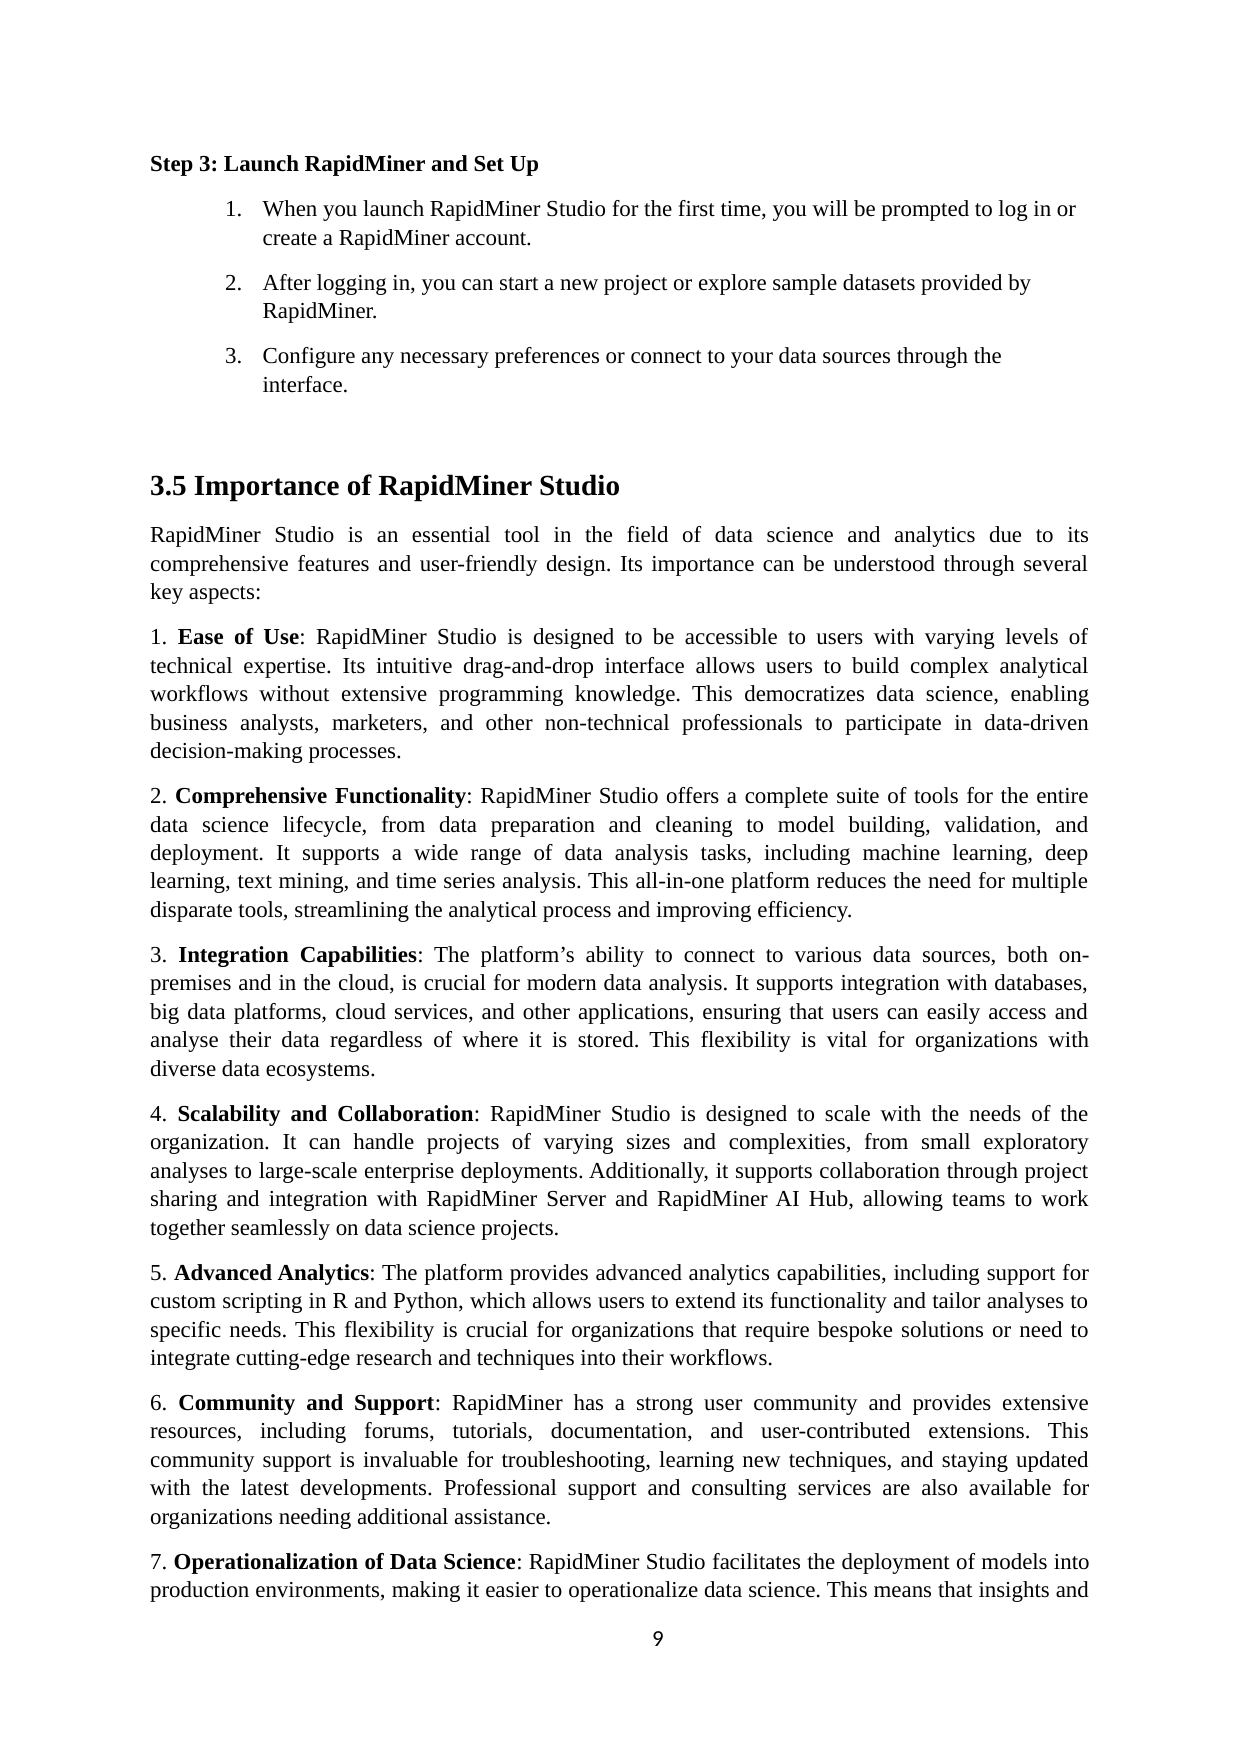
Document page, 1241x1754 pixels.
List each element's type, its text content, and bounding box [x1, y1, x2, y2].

text 4. Scalability and Collaboration: RapidMiner Studio is designed to scale with the needs of the organization. It can handle projects of varying sizes and complexities, from small exploratory analyses to large-scale enterprise deployments. Additionally, it supports collaboration through project sharing and integration with RapidMiner Server and RapidMiner AI Hub, allowing teams to work together seamlessly on data science projects. [150, 1100, 1090, 1240]
list When you launch RapidMiner Studio for the first time, you will be prompted to log in or create a RapidMiner account. [225, 195, 1090, 250]
text 3. Integration Capabilities: The platform’s ability to connect to various data sources, both on-premises and in the cloud, is crucial for modern data analysis. It supports integration with databases, big data platforms, cloud services, and other applications, ensuring that users can easily access and analyse their data regardless of where it is stored. This flexibility is vital for organizations with diverse data ecosystems. [150, 941, 1090, 1081]
list Configure any necessary preferences or connect to your data sources through the interface. [225, 342, 1090, 397]
text 1. Ease of Use: RapidMiner Studio is designed to be accessible to users with varying levels of technical expertise. Its intuitive drag-and-drop interface allows users to build complex analytical workflows without extensive programming knowledge. This democratizes data science, enabling business analysts, marketers, and other non-technical professionals to participate in data-driven decision-making processes. [150, 623, 1090, 763]
text Step 3: Launch RapidMiner and Set Up [150, 150, 1090, 176]
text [150, 1548, 1090, 1603]
text 5. Advanced Analytics: The platform provides advanced analytics capabilities, including support for custom scripting in R and Python, which allows users to extend its functionality and tailor analyses to specific needs. This flexibility is crucial for organizations that require bespoke solutions or need to integrate cutting-edge research and techniques into their workflows. [150, 1259, 1090, 1370]
list After logging in, you can start a new project or explore sample datasets provided by RapidMiner. [225, 269, 1090, 323]
text 6. Community and Support: RapidMiner has a strong user community and provides extensive resources, including forums, tutorials, documentation, and user-contributed extensions. This community support is invaluable for troubleshooting, learning new techniques, and staying updated with the latest developments. Professional support and consulting services are also available for organizations needing additional assistance. [150, 1389, 1090, 1529]
text 2. Comprehensive Functionality: RapidMiner Studio offers a complete suite of tools for the entire data science lifecycle, from data preparation and cleaning to model building, validation, and deployment. It supports a wide range of data analysis tasks, including machine learning, deep learning, text mining, and time series analysis. This all-in-one platform reduces the need for multiple disparate tools, streamlining the analytical process and improving efficiency. [150, 782, 1090, 922]
text 3.5 Importance of RapidMiner Studio [150, 468, 1090, 502]
text RapidMiner Studio is an essential tool in the field of data science and analytics due to its comprehensive features and user-friendly design. Its importance can be understood through several key aspects: [150, 521, 1090, 604]
